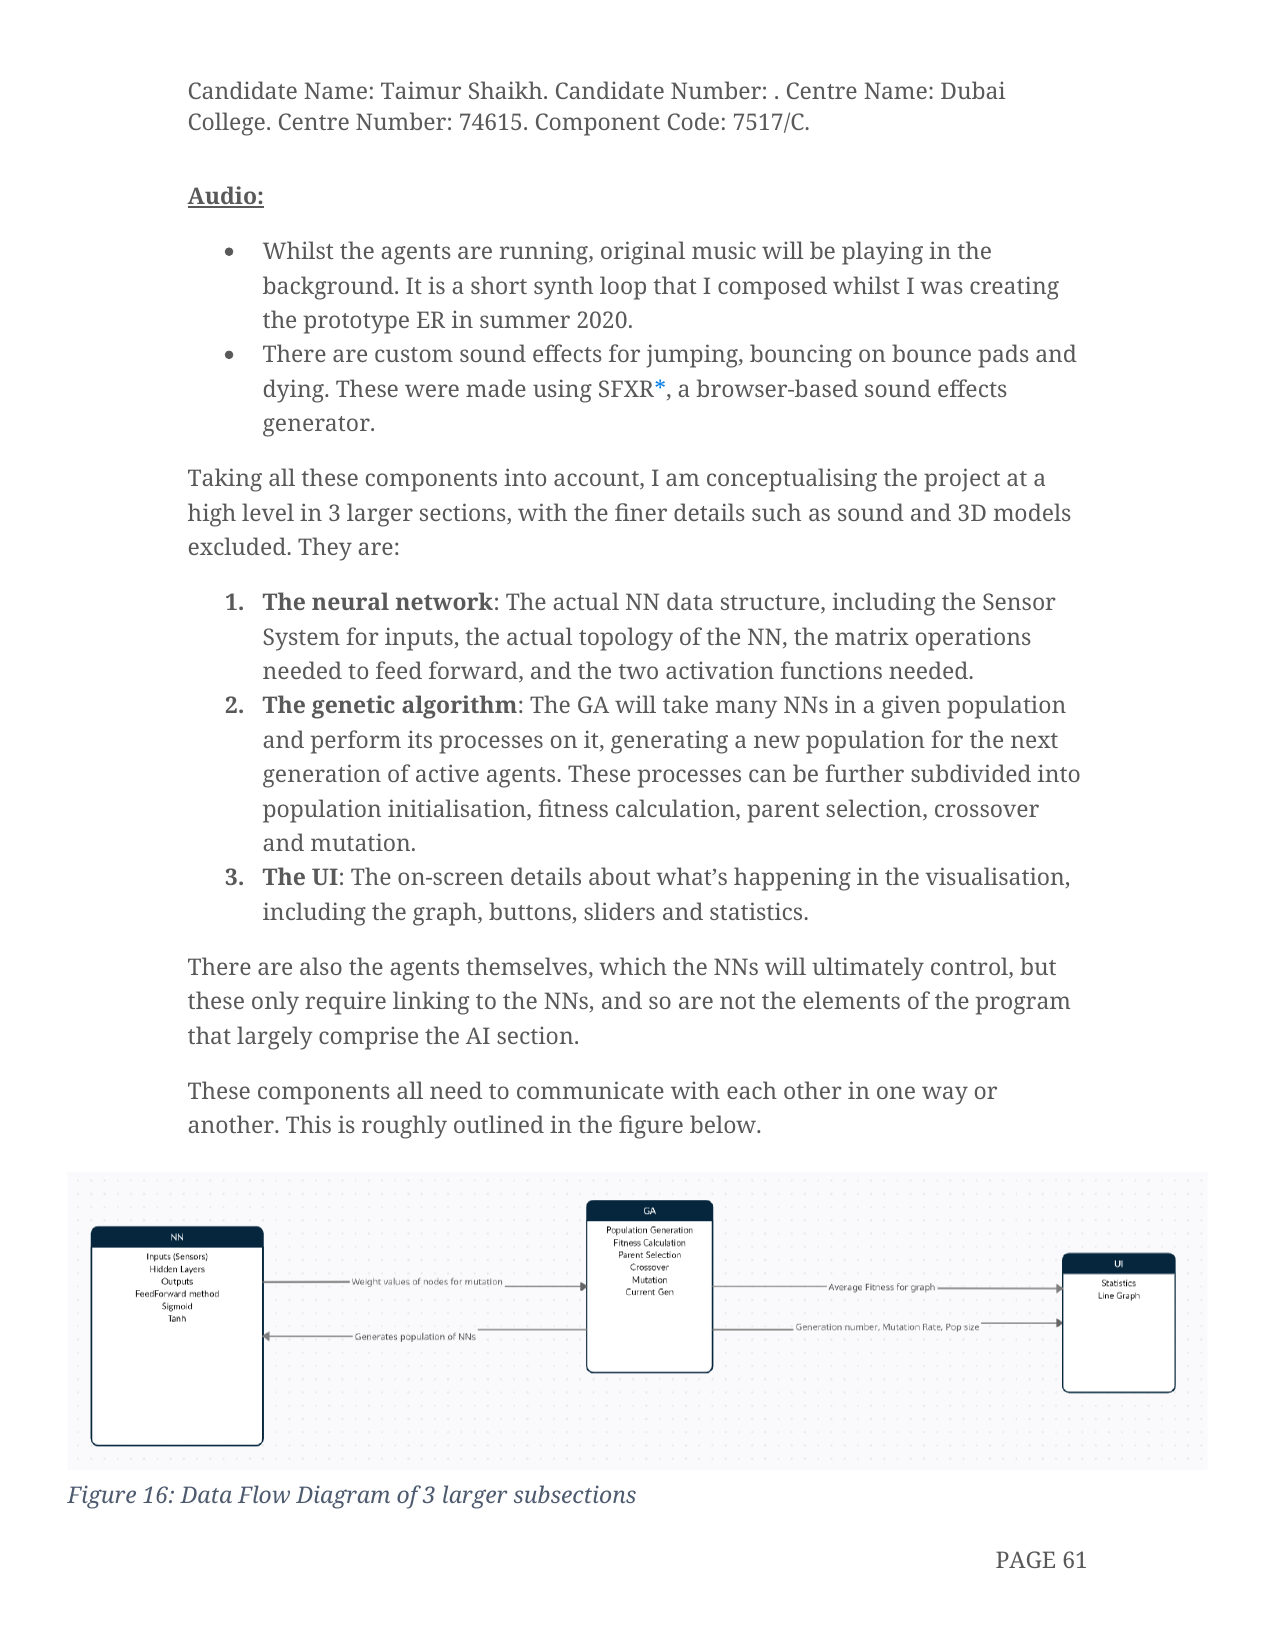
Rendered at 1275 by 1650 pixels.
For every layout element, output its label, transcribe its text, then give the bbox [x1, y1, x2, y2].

text Audio: [187, 180, 1087, 211]
text These components all need to communicate with each other in one way or another. This is roughly outlined in the figure below. [187, 1075, 1087, 1140]
list Whilst the agents are running, original music will be playing in the background. It is a short synth loop that I composed whilst I was creating the prototype ER in summer 2020. [225, 235, 1087, 335]
list The genetic algorithm: The GA will take many NNs in a given population and perform its processes on it, generating a new population for the next generation of active agents. These processes can be further subdivided into population initialisation, fitness calculation, parent selection, crossover and mutation. [225, 689, 1087, 858]
text There are also the agents themselves, which the NNs will ultimately control, but these only require linking to the NNs, and so are not the elements of the program that largely comprise the AI section. [187, 951, 1087, 1051]
list The neural network: The actual NN data structure, including the Sensor System for inputs, the actual topology of the NN, the matrix operations needed to feed forward, and the two activation functions needed. [225, 586, 1087, 686]
text Taking all these components into account, I am conceptualising the project at a high level in 3 larger sections, with the finer details such as sound and 3D models excluded. They are: [187, 462, 1087, 562]
picture [67, 1172, 1208, 1470]
list There are custom sound effects for jumping, bouncing on bounce pads and dying. These were made using SFXR*, a browser-based sound effects generator. [225, 338, 1087, 438]
list The UI: The on-screen details about what’s happening in the visualisation, including the graph, buttons, sliders and statistics. [225, 861, 1087, 927]
